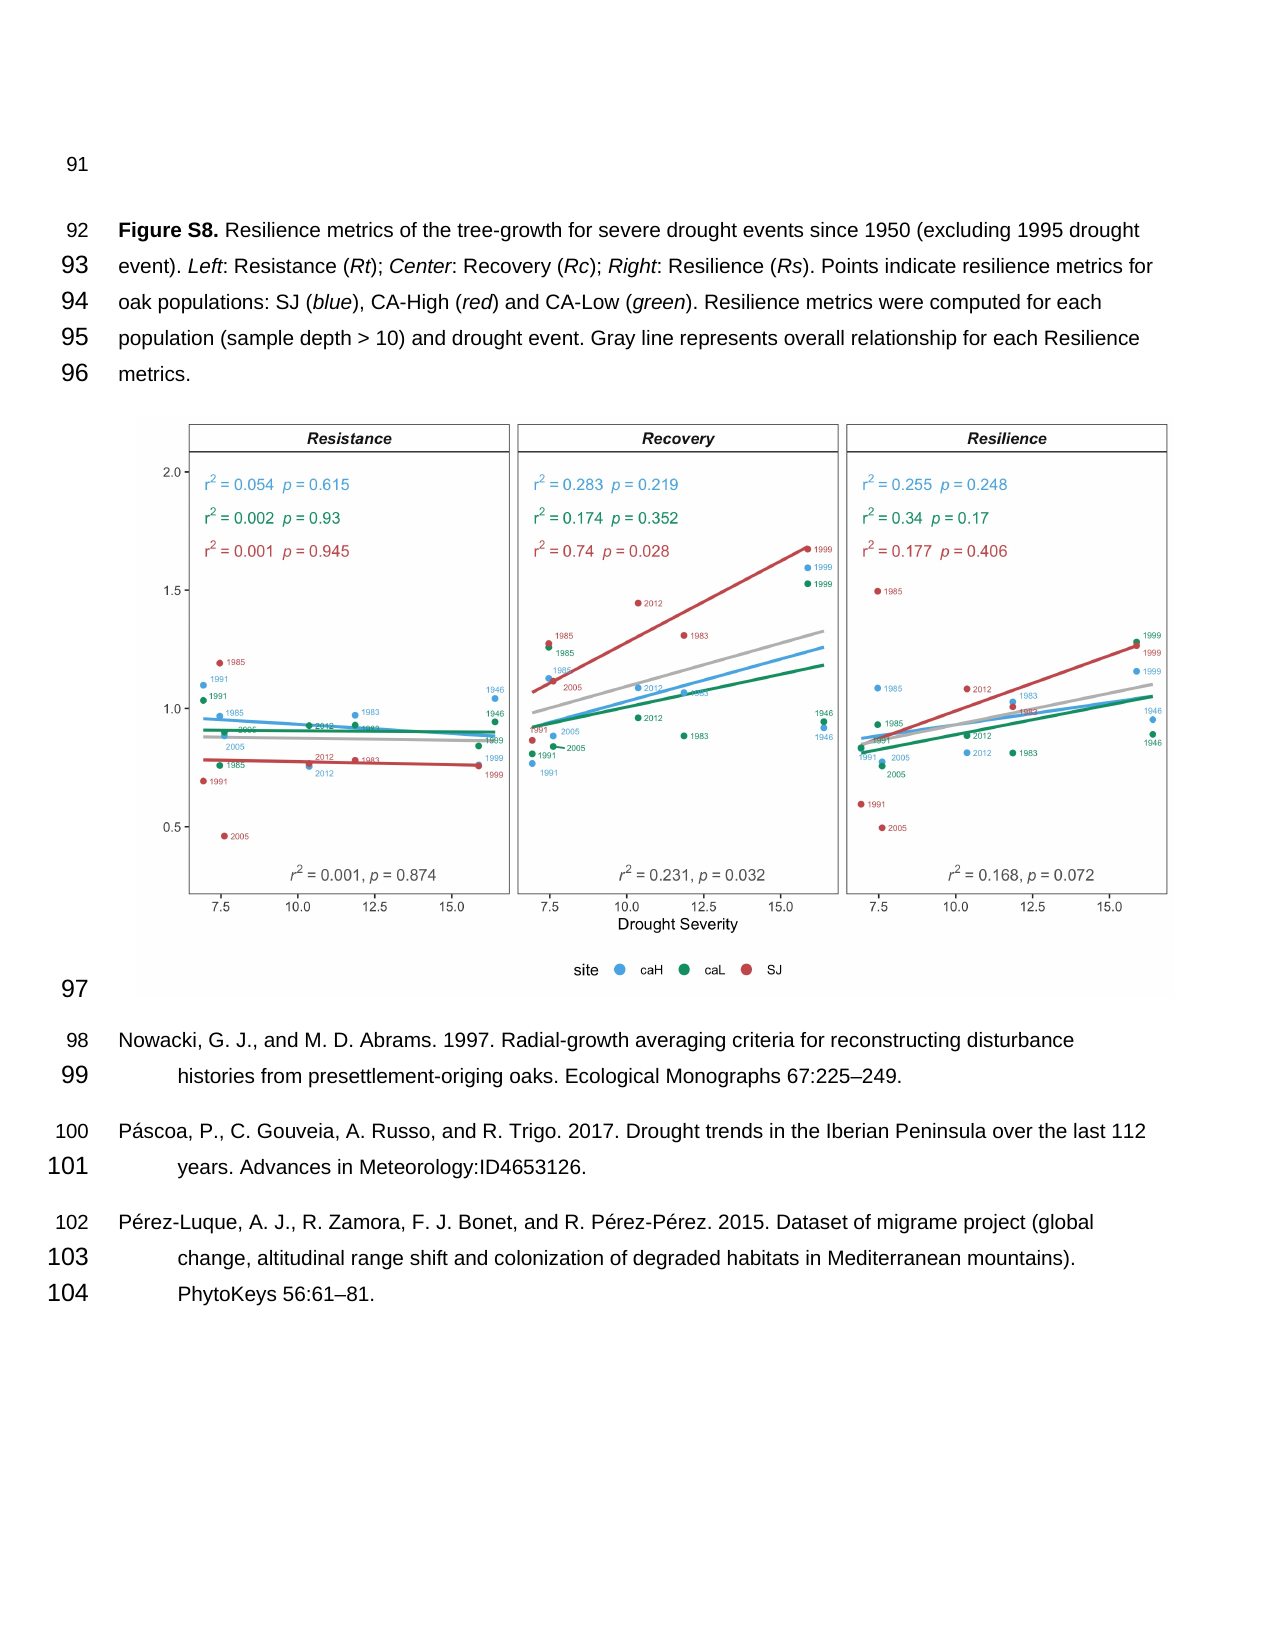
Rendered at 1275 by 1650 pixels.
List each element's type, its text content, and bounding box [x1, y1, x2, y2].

text Pérez-Luque, A. J., R. Zamora, F. J. Bonet, and R. Pérez-Pérez. 2015. Dataset of migrame project (global change, altitudinal range shift and colonization of degraded habitats in Mediterranean mountains). PhytoKeys 56:61–81. [118, 1209, 1157, 1305]
text Páscoa, P., C. Gouveia, A. Russo, and R. Trigo. 2017. Drought trends in the Iberian Peninsula over the last 112 years. Advances in Meteorology:ID4653126. [118, 1119, 1157, 1179]
picture [137, 416, 1175, 998]
text Nowacki, G. J., and M. D. Abrams. 1997. Radial-growth averaging criteria for reconstructing disturbance histories from presettlement-origing oaks. Ecological Monographs 67:225–249. [118, 1028, 1157, 1088]
